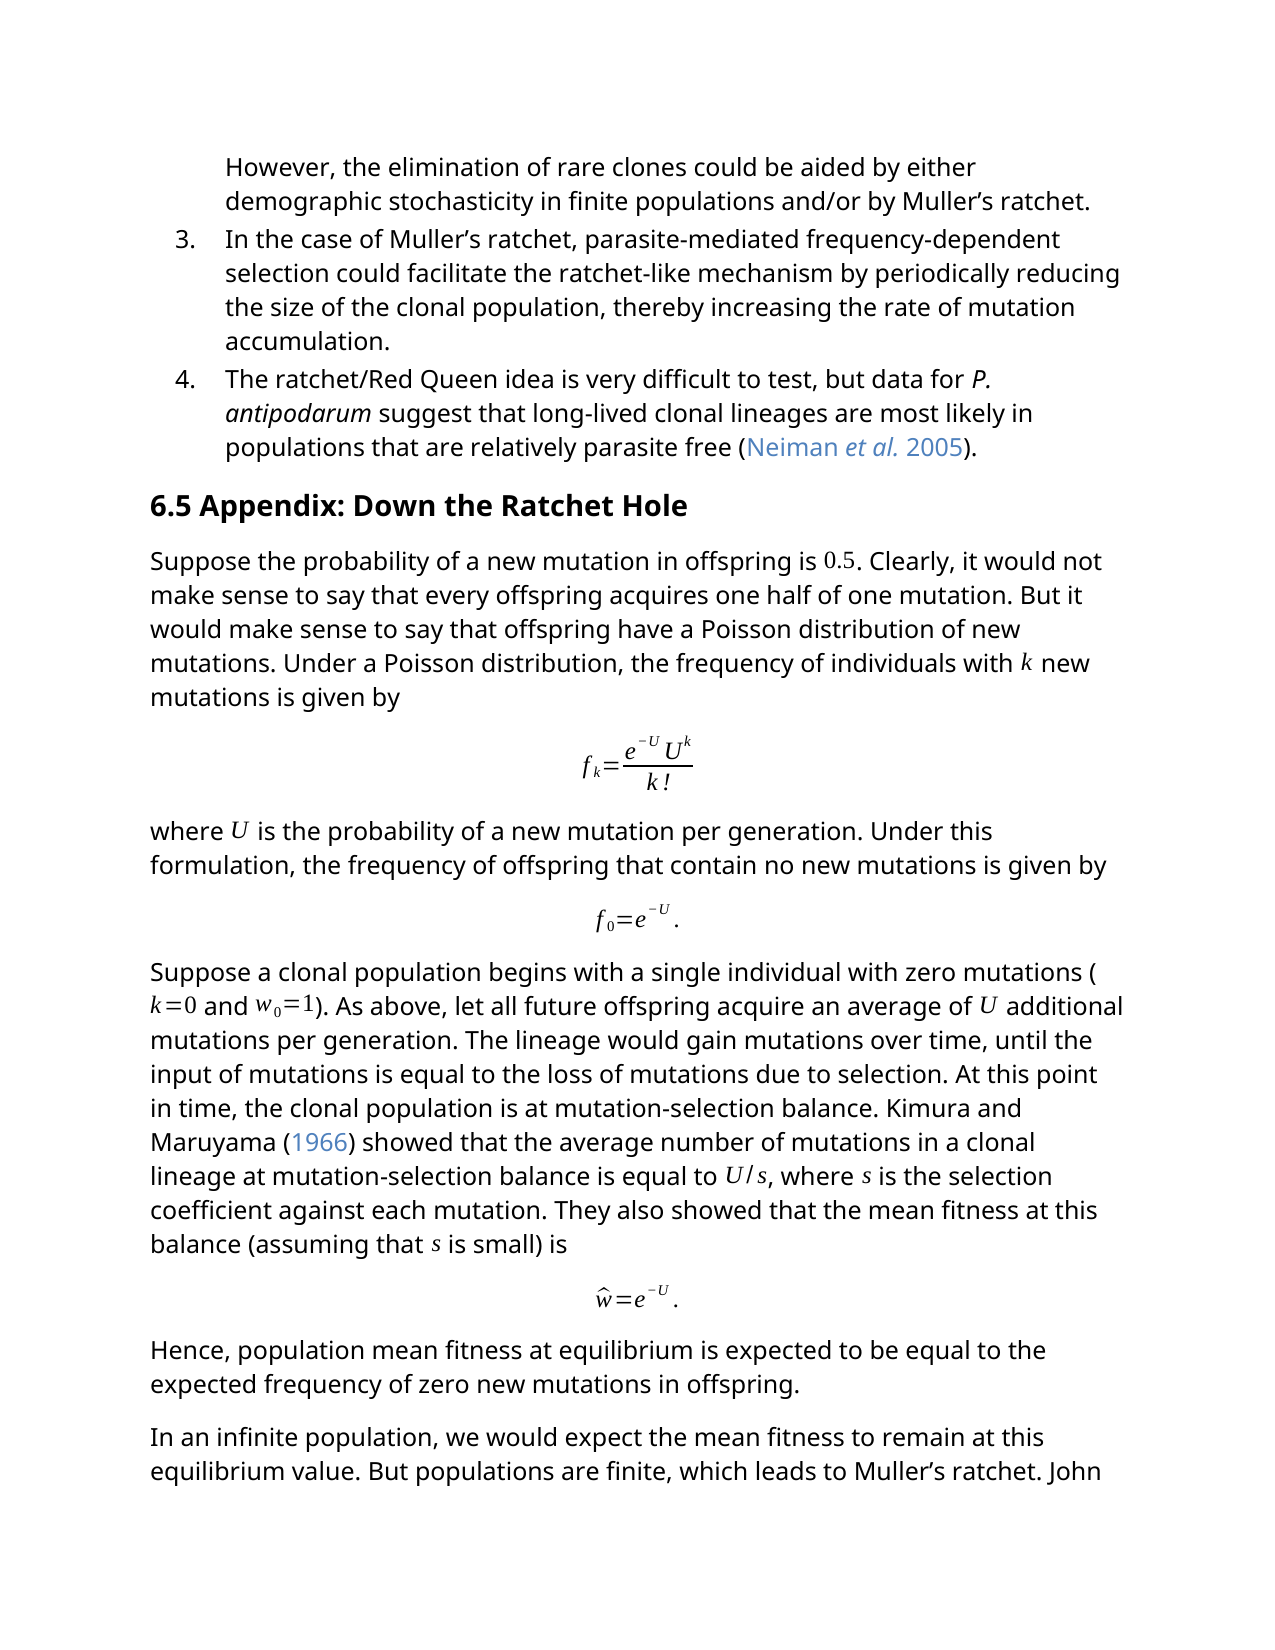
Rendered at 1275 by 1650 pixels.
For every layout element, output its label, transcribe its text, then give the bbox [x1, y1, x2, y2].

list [175, 150, 1125, 218]
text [150, 1419, 1125, 1487]
subtitle 6.5 Appendix: Down the Ratchet Hole [150, 485, 1125, 524]
text where is the probability of a new mutation per generation. Under this formulation, the frequency of offspring that contain no new mutations is given by [150, 814, 1125, 882]
text Hence, population mean fitness at equilibrium is expected to be equal to the expected frequency of zero new mutations in offspring. [150, 1332, 1125, 1400]
text Suppose a clonal population begins with a single individual with zero mutations ( and ). As above, let all future offspring acquire an average of additional mutations per generation. The lineage would gain mutations over time, until the input of mutations is equal to the loss of mutations due to selection. At this point in time, the clonal population is at mutation-selection balance. Kimura and Maruyama (1966) showed that the average number of mutations in a clonal lineage at mutation-selection balance is equal to , where is the selection coefficient against each mutation. They also showed that the mean fitness at this balance (assuming that is small) is [150, 954, 1125, 1261]
list In the case of Muller’s ratchet, parasite-mediated frequency-dependent selection could facilitate the ratchet-like mechanism by periodically reducing the size of the clonal population, thereby increasing the rate of mutation accumulation. [175, 222, 1125, 358]
text Suppose the probability of a new mutation in offspring is . Clearly, it would not make sense to say that every offspring acquires one half of one mutation. But it would make sense to say that offspring have a Poisson distribution of new mutations. Under a Poisson distribution, the frequency of individuals with new mutations is given by [150, 543, 1125, 714]
list The ratchet/Red Queen idea is very difficult to test, but data for P. antipodarum suggest that long-lived clonal lineages are most likely in populations that are relatively parasite free (Neiman et al. 2005). [175, 362, 1125, 464]
